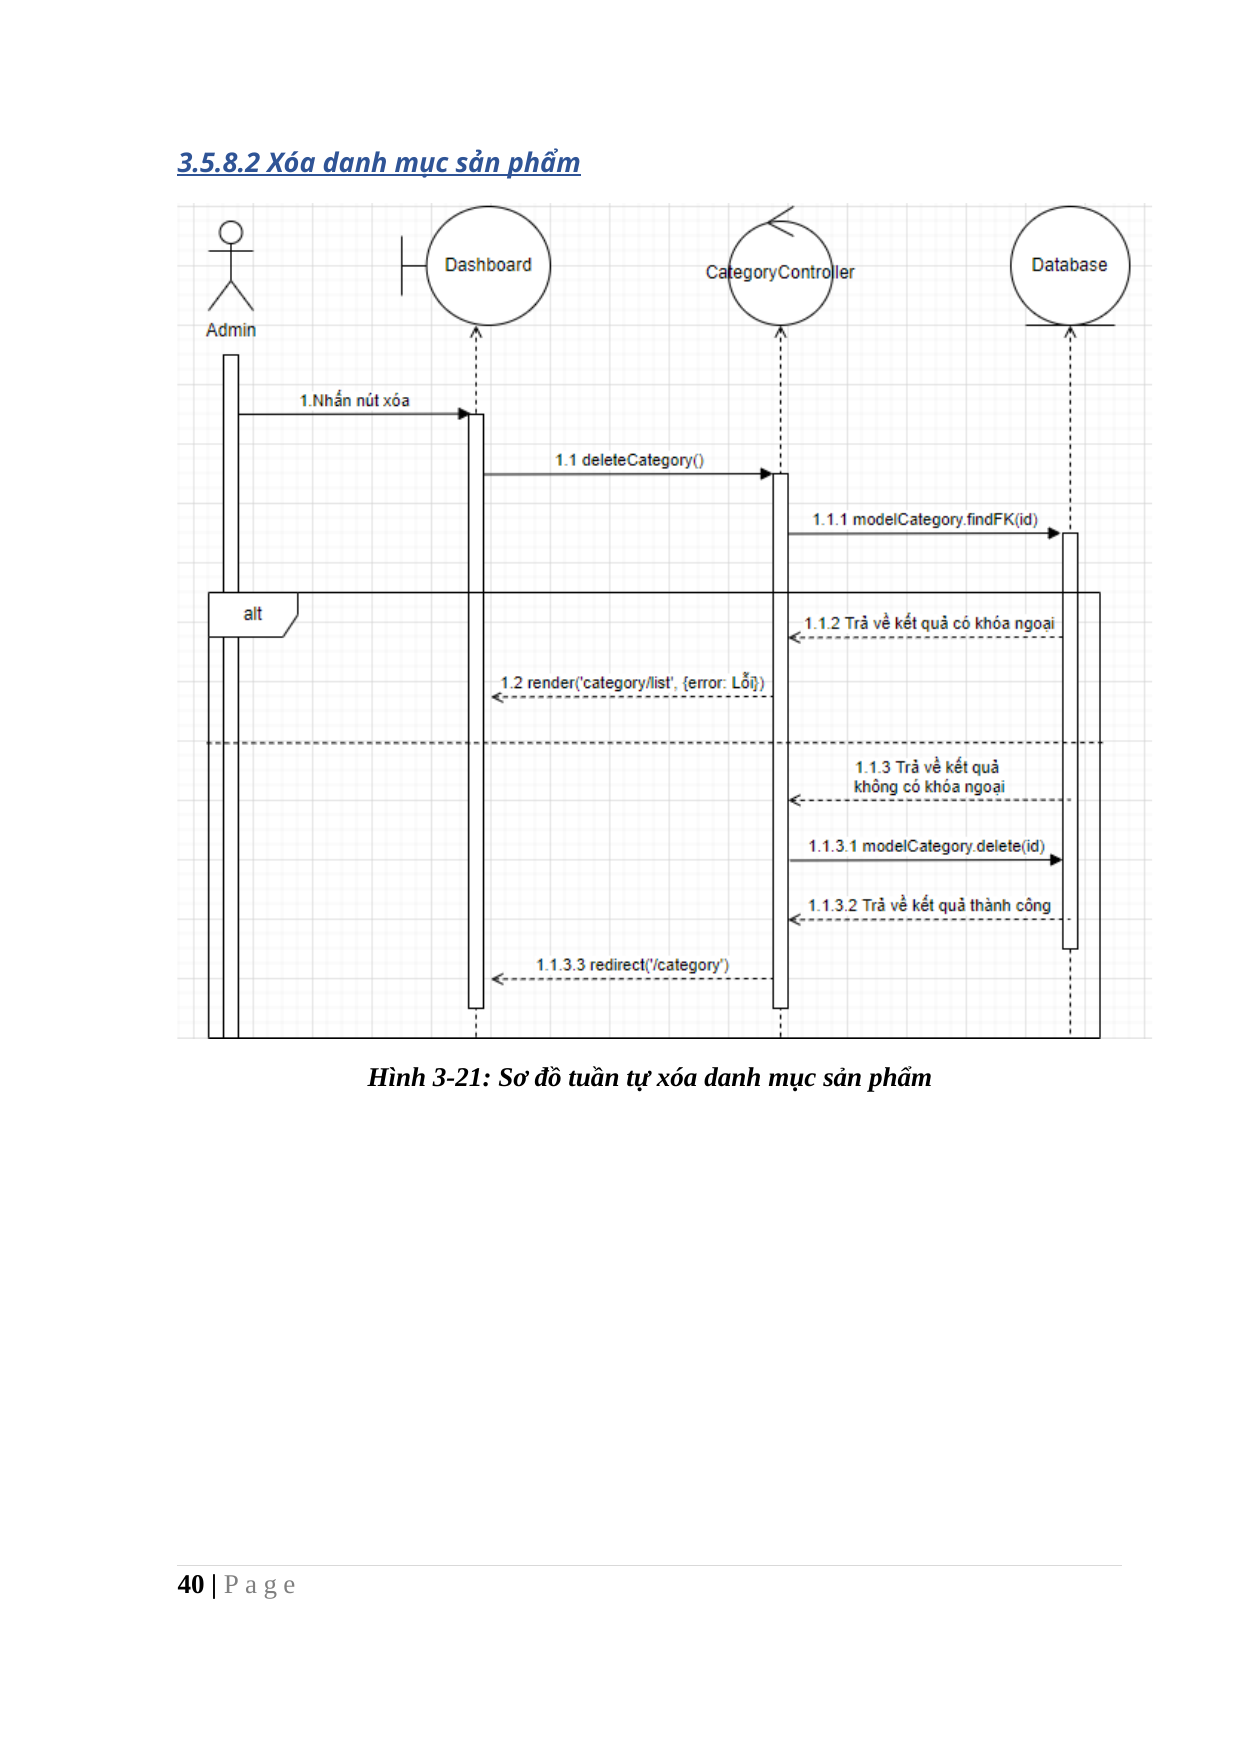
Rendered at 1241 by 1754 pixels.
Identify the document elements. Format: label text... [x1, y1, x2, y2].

subtitle 3.5.8.2 Xóa danh mục sản phẩm [177, 143, 1122, 180]
picture [177, 203, 1153, 1039]
